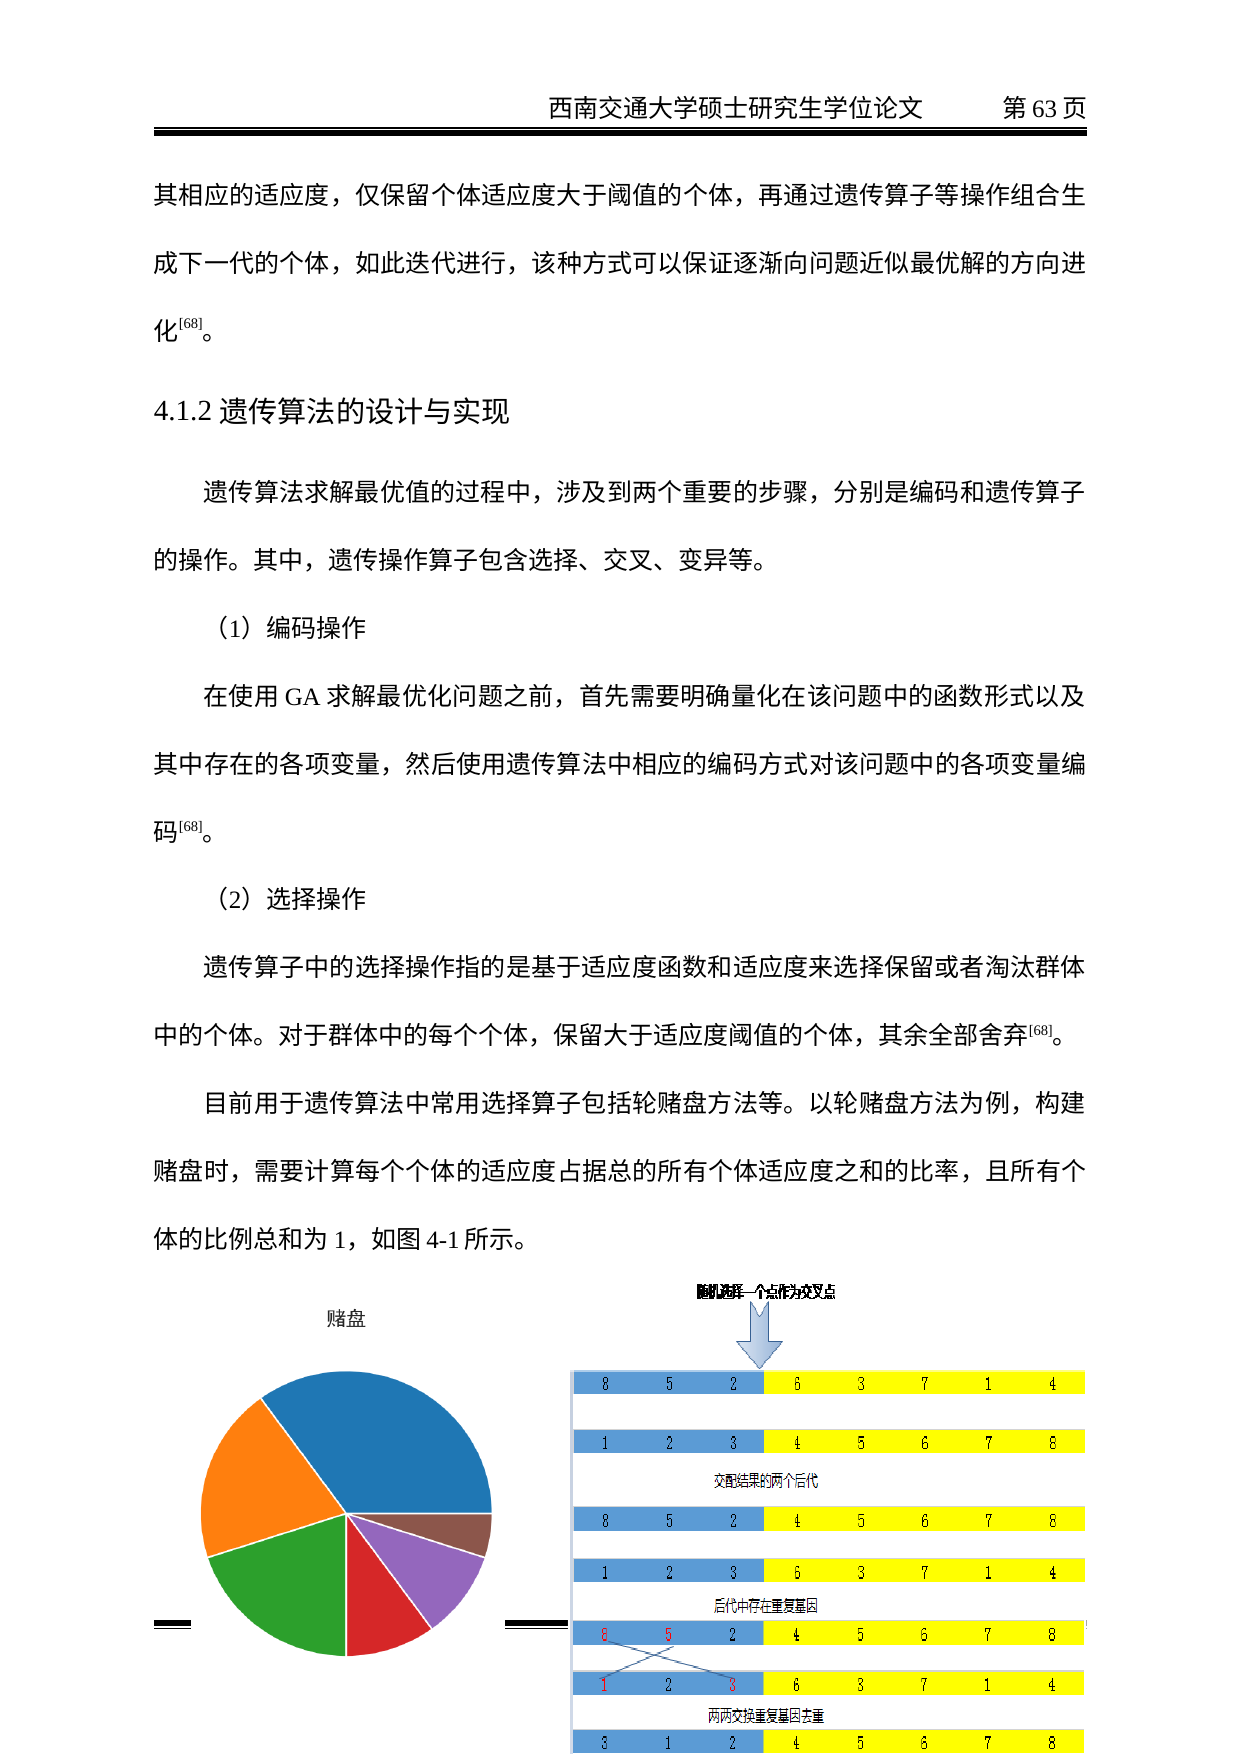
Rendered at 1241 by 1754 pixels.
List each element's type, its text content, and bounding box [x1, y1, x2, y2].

text 遗传算子中的选择操作指的是基于适应度函数和适应度来选择保留或者淘汰群体中的个体。对于群体中的每个个体，保留大于适应度阈值的个体，其余全部舍弃[68]。 [153, 932, 1087, 1068]
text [153, 160, 1087, 364]
picture [191, 1297, 505, 1663]
text 遗传算法求解最优值的过程中，涉及到两个重要的步骤，分别是编码和遗传算子的操作。其中，遗传操作算子包含选择、交叉、变异等。 [153, 457, 1087, 592]
picture [567, 1274, 1087, 1754]
text （1）编码操作 [153, 592, 1087, 660]
text （2）选择操作 [153, 864, 1087, 932]
title 4.1.2 遗传算法的设计与实现 [153, 376, 1087, 444]
text 目前用于遗传算法中常用选择算子包括轮赌盘方法等。以轮赌盘方法为例，构建赌盘时，需要计算每个个体的适应度占据总的所有个体适应度之和的比率，且所有个体的比例总和为1，如图4-1所示。 [153, 1068, 1087, 1272]
text 在使用GA求解最优化问题之前，首先需要明确量化在该问题中的函数形式以及其中存在的各项变量，然后使用遗传算法中相应的编码方式对该问题中的各项变量编码[68]。 [153, 660, 1087, 864]
